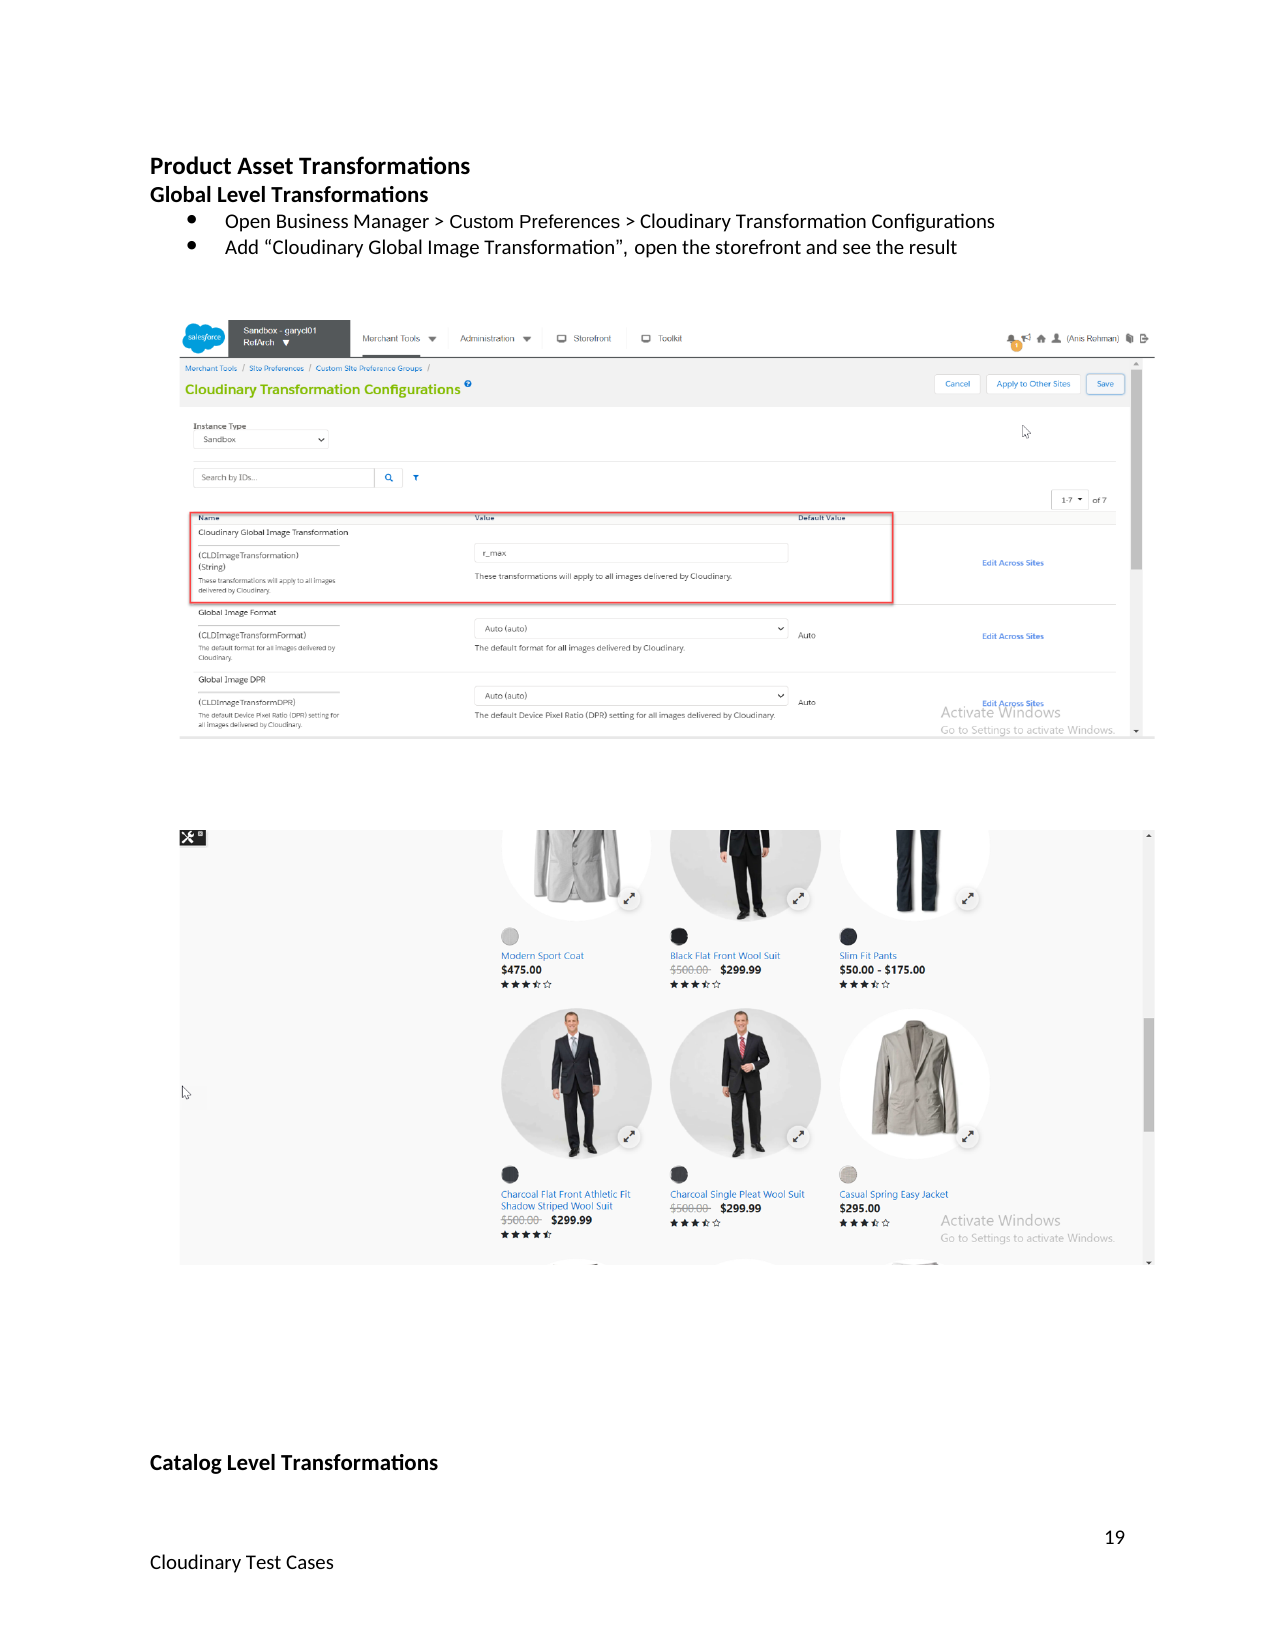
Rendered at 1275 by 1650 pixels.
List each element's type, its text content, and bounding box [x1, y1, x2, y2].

subtitle Catalog Level Transformations [150, 1448, 1125, 1476]
picture [179, 830, 1155, 1265]
list Open Business Manager > Custom Preferences > Cloudinary Transformation Configurations [187, 208, 1125, 234]
subtitle Product Asset Transformations [150, 150, 1125, 181]
picture [179, 320, 1155, 739]
subtitle Global Level Transformations [150, 181, 1125, 208]
list Add “Cloudinary Global Image Transformation”, open the storefront and see the result [187, 234, 1125, 260]
